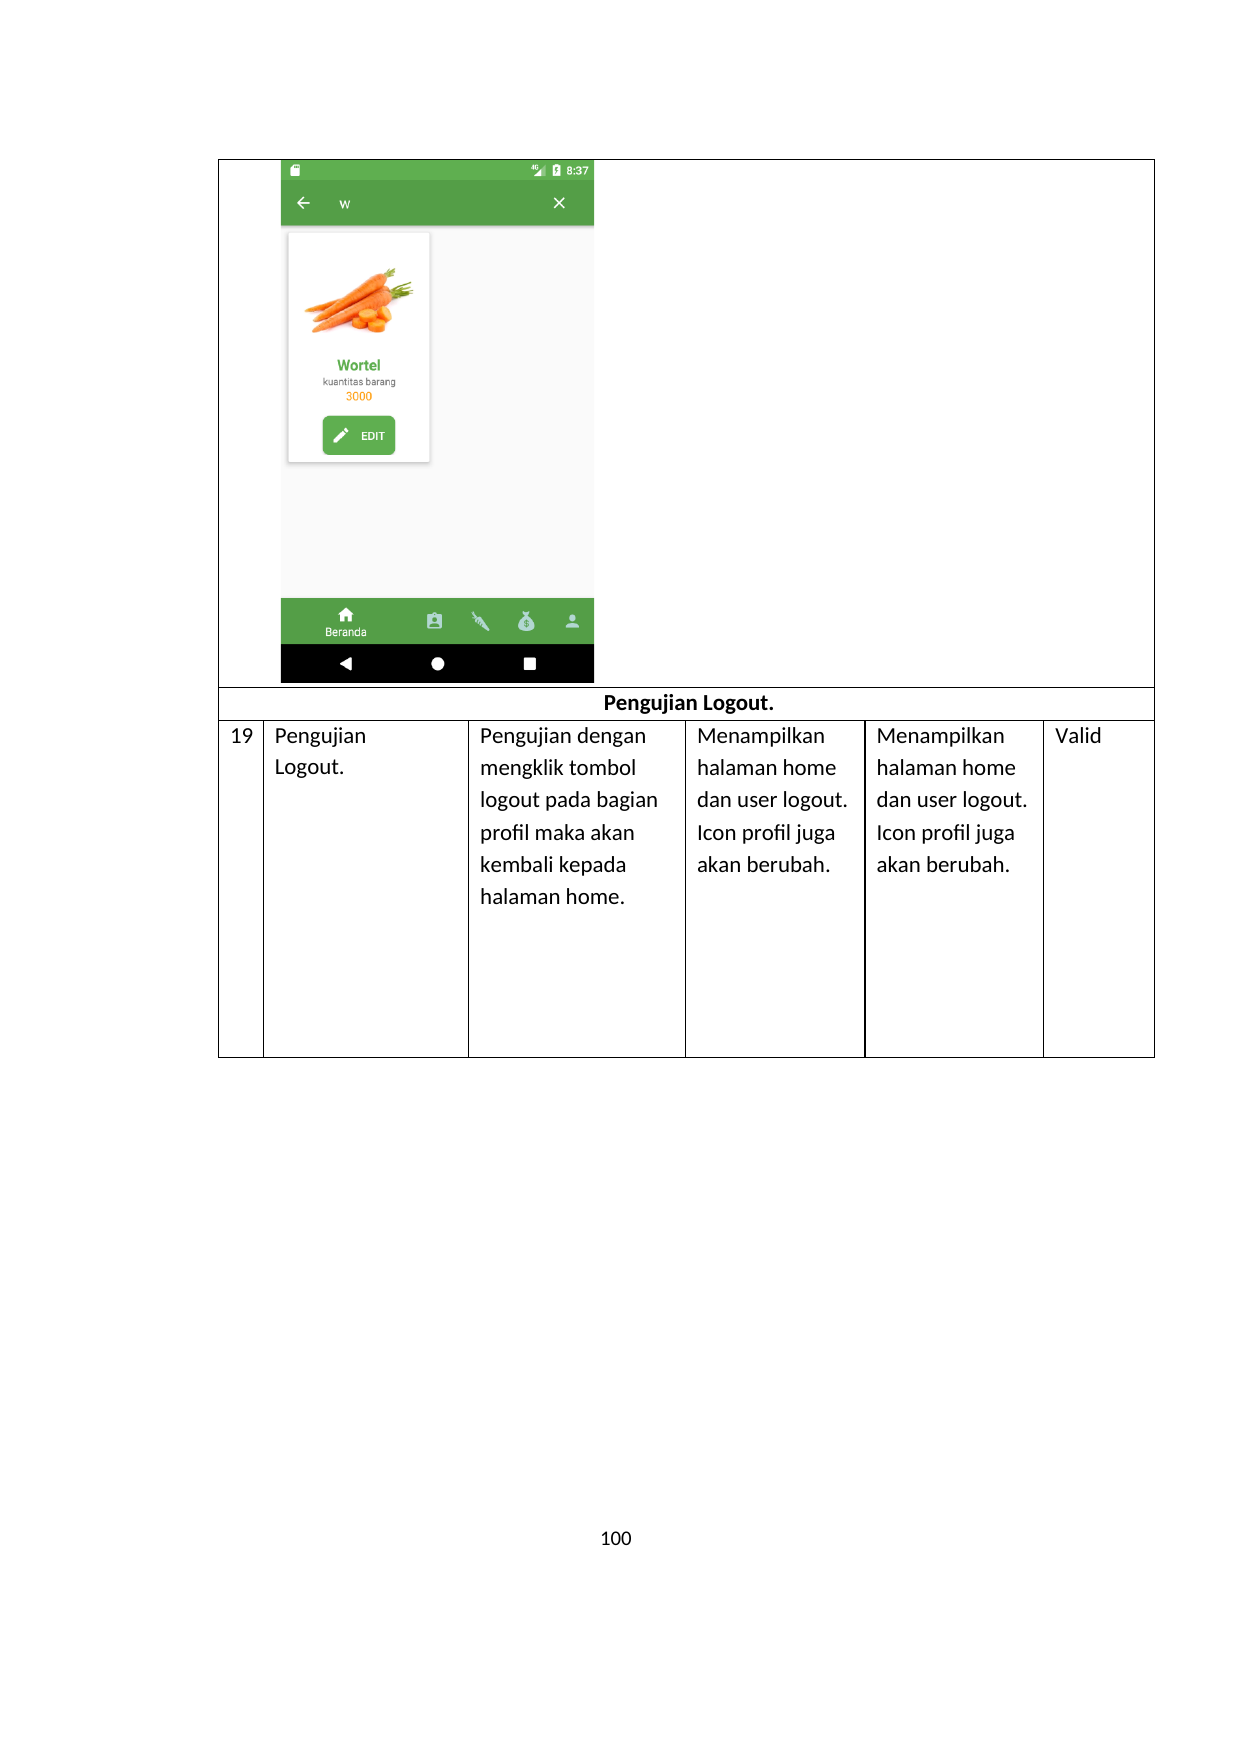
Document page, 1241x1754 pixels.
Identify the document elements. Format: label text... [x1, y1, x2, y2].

table_cell Pengujian Logout. [219, 688, 1154, 720]
table_cell Pengujian Logout. [264, 721, 468, 1057]
table_cell Valid [1044, 721, 1154, 1057]
table_cell [219, 160, 1154, 687]
picture [280, 160, 595, 683]
table_cell Menampilkan halaman home dan user logout. Icon profil juga akan berubah. [866, 721, 1043, 1057]
table_cell 19 [219, 721, 263, 1057]
table_cell Pengujian dengan mengklik tombol logout pada bagian profil maka akan kembali kepada halaman home. [469, 721, 685, 1057]
table_cell Menampilkan halaman home dan user logout. Icon profil juga akan berubah. [686, 721, 864, 1057]
